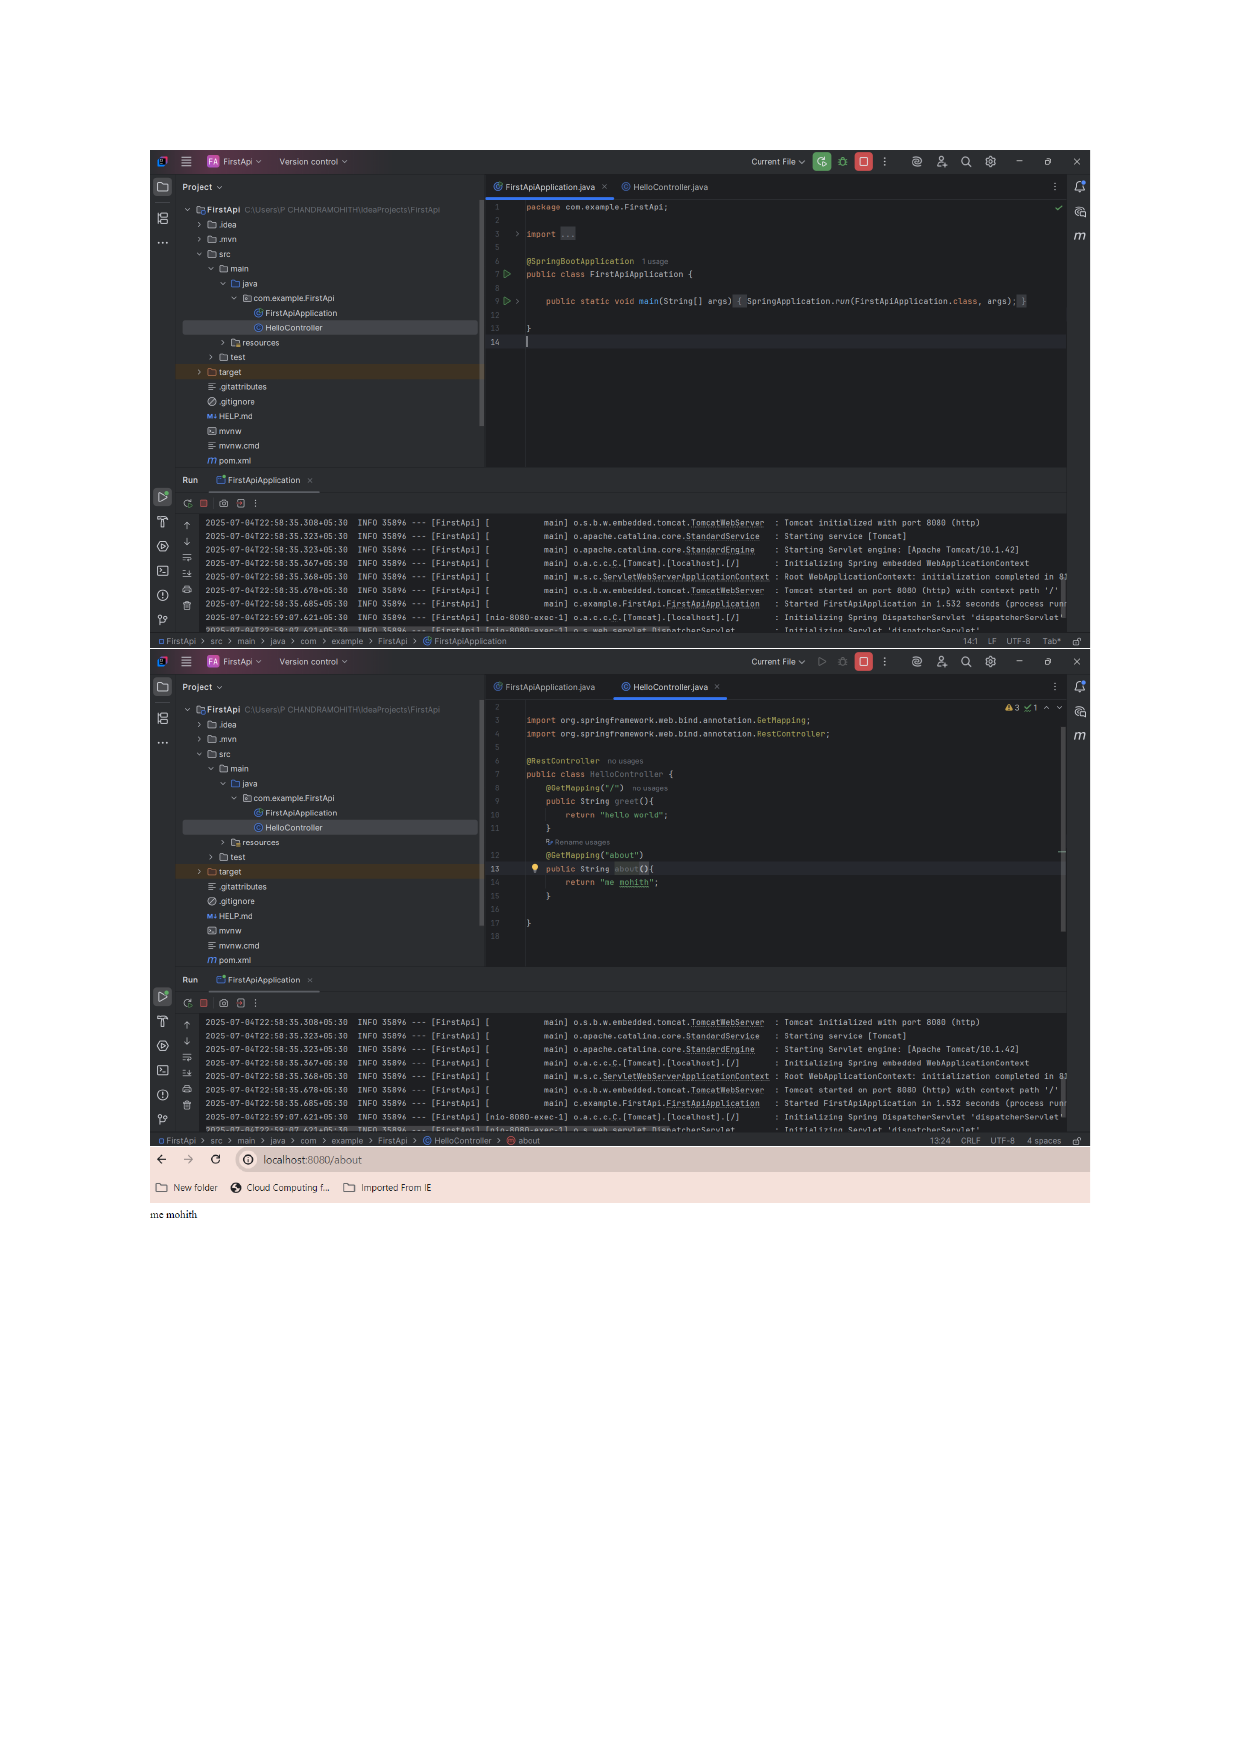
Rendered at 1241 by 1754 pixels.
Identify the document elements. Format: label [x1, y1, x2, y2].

picture [150, 649, 1091, 1146]
picture [150, 1147, 1091, 1516]
picture [150, 150, 1091, 648]
